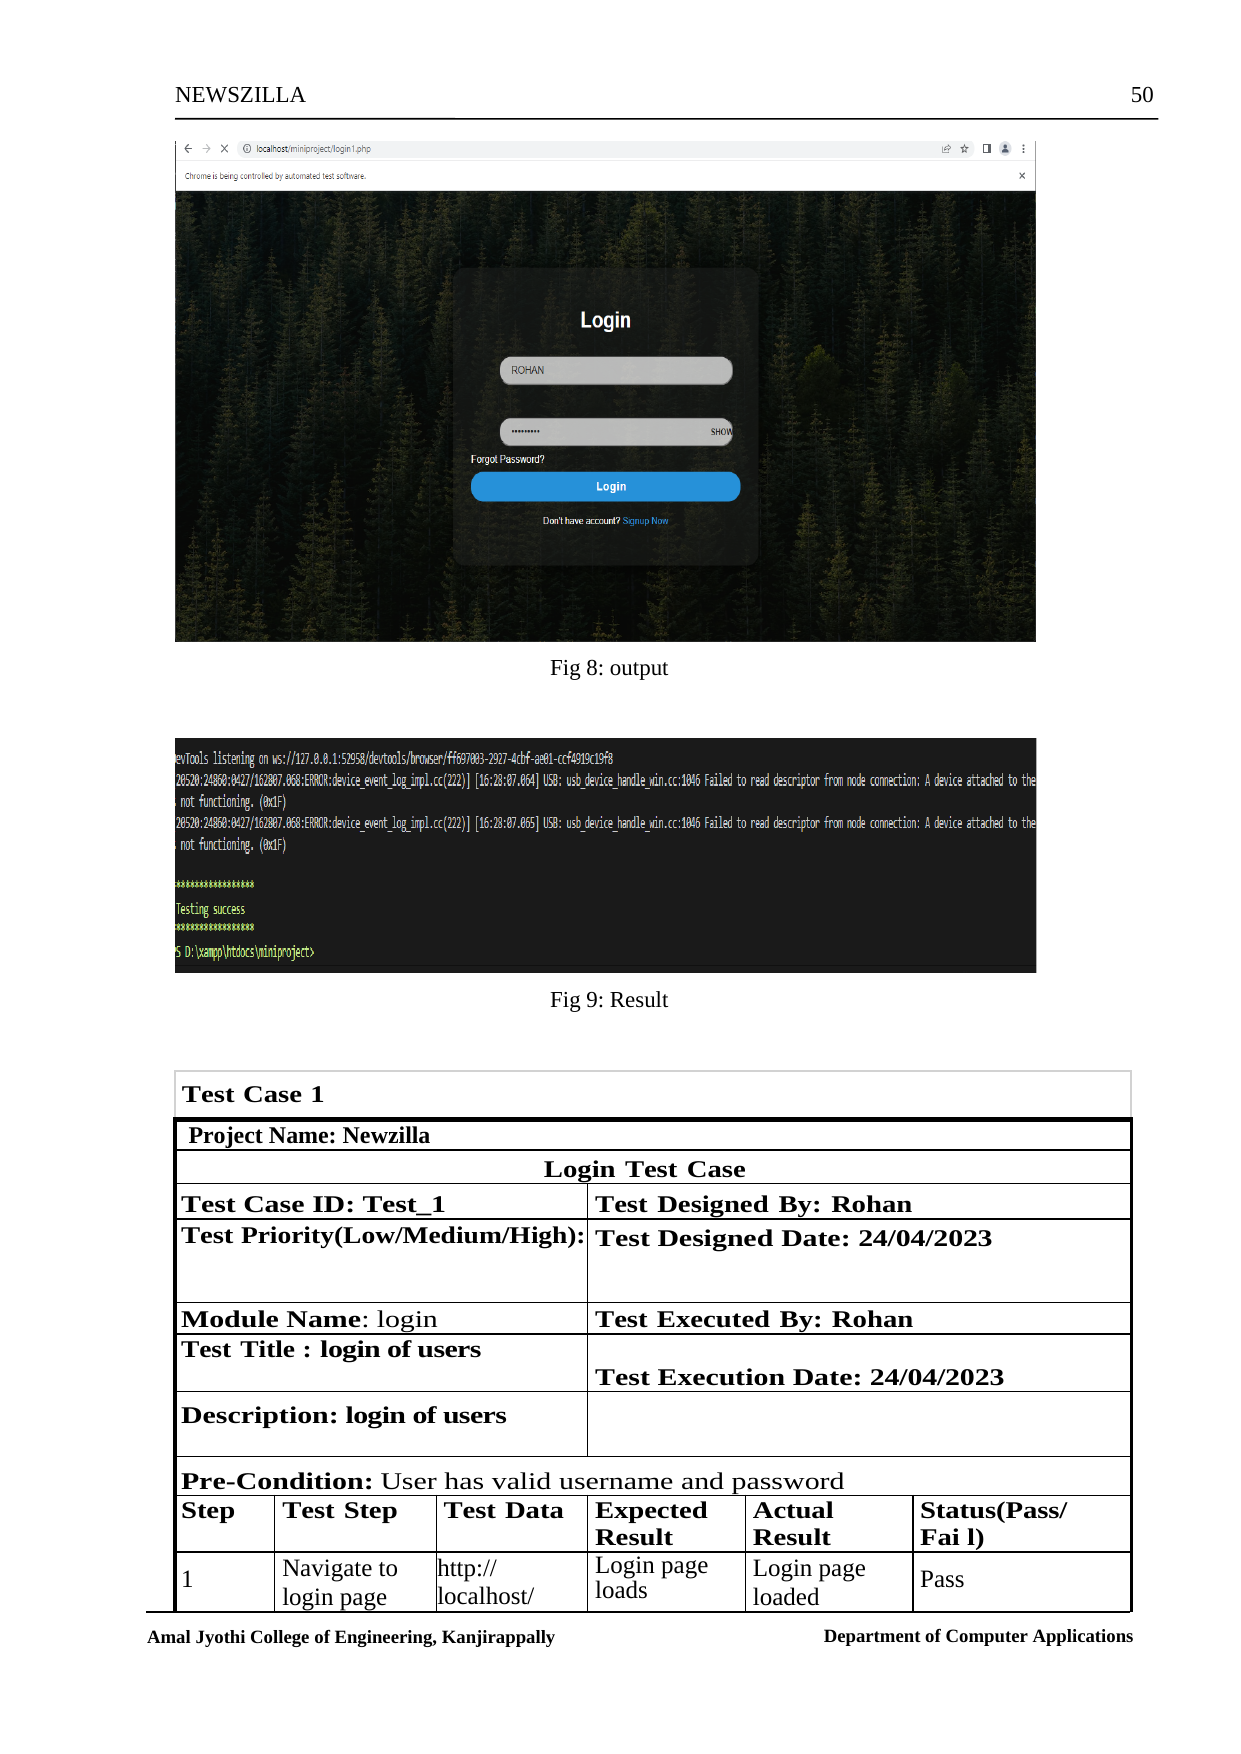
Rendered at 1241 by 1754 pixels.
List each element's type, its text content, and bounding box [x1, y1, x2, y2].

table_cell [746, 1553, 912, 1611]
table_cell Description: login of users [177, 1392, 587, 1456]
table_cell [588, 1553, 745, 1611]
table_cell Step [177, 1496, 274, 1551]
table_cell [588, 1392, 1130, 1456]
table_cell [275, 1553, 436, 1611]
table_cell Pre-Condition: User has valid username and password [177, 1457, 1130, 1494]
table_cell 1 [177, 1553, 274, 1611]
table_cell Module Name: login [177, 1303, 587, 1333]
table_cell Test Case ID: Test_1 [177, 1184, 587, 1218]
table_header Test Case 1 [176, 1072, 1130, 1117]
text Fig 9: Result [175, 986, 1131, 1012]
table_cell Status(Pass/ Fai l) [914, 1496, 1130, 1551]
table_cell Test Step [275, 1496, 436, 1551]
table_cell Project Name: Newzilla [177, 1122, 1130, 1149]
picture [175, 141, 1036, 642]
table_cell Test Designed By: Rohan [588, 1184, 1130, 1218]
table_cell Pass [914, 1553, 1130, 1611]
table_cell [437, 1553, 587, 1611]
table_cell Test Data [437, 1496, 587, 1551]
picture [175, 738, 1037, 973]
table_cell Test Executed By: Rohan [588, 1303, 1130, 1333]
text Fig 8: output [175, 654, 1131, 681]
table_cell Test Title : login of users [177, 1335, 587, 1391]
table_cell Login Test Case [177, 1151, 1130, 1182]
table_cell Test Designed Date: 24/04/2023 [588, 1220, 1130, 1302]
table_cell Test Priority(Low/Medium/High): [177, 1220, 587, 1302]
table_cell Expected Result [588, 1496, 745, 1551]
table_cell Actual Result [746, 1496, 912, 1551]
table_cell Test Execution Date: 24/04/2023 [588, 1335, 1130, 1391]
